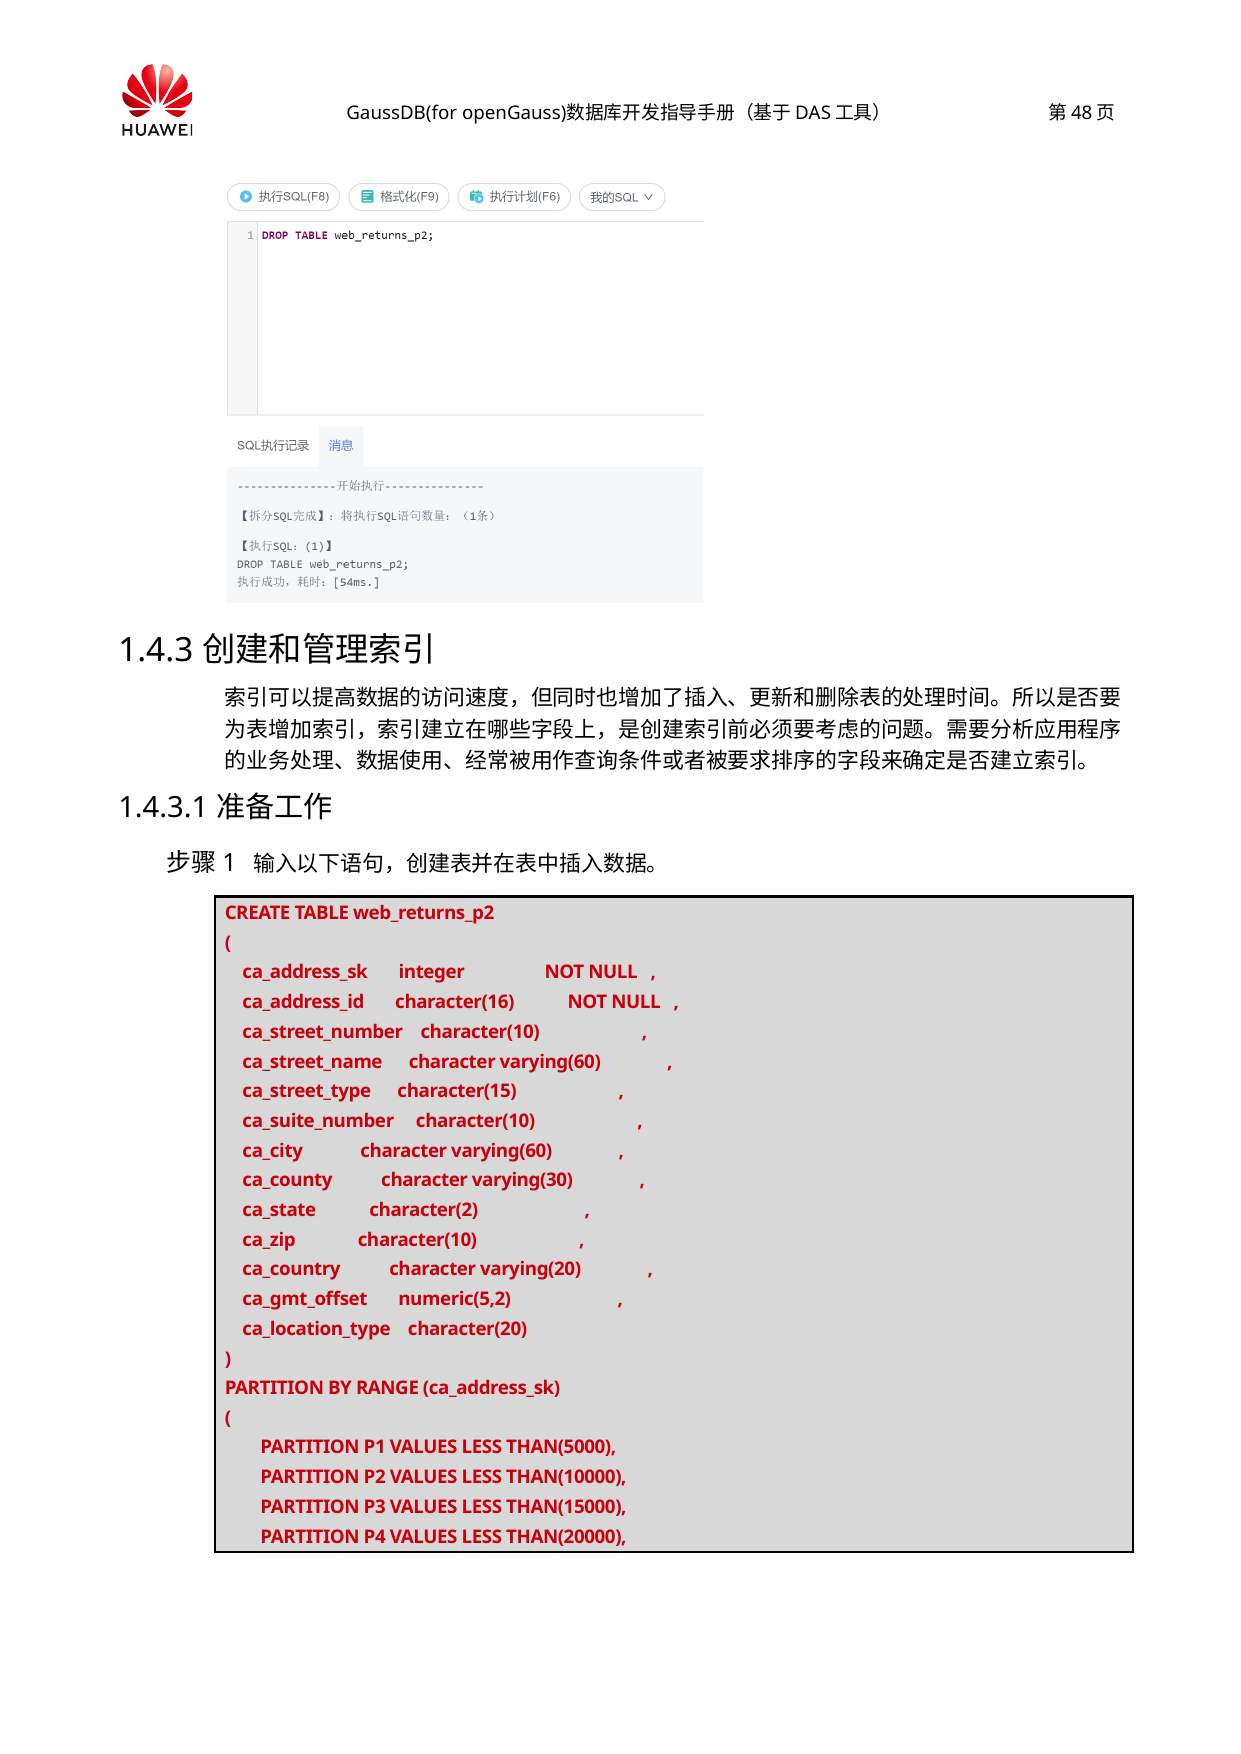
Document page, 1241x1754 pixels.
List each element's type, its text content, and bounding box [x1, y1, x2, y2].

picture [122, 64, 193, 136]
text ca_county character varying(30) , [216, 1162, 1132, 1192]
text ca_address_id character(16) NOT NULL , [216, 984, 1132, 1014]
text ca_location_type character(20) [216, 1311, 1132, 1341]
text PARTITION P3 VALUES LESS THAN(15000), [216, 1489, 1132, 1519]
text PARTITION P4 VALUES LESS THAN(20000), [216, 1519, 1132, 1551]
text ca_gmt_offset numeric(5,2) , [216, 1281, 1132, 1311]
text CREATE TABLE web_returns_p2 [216, 898, 1132, 925]
text ca_state character(2) , [216, 1192, 1132, 1222]
text 输入以下语句，创建表并在表中插入数据。 [236, 842, 1122, 879]
text ca_country character varying(20) , [216, 1252, 1132, 1281]
text ca_address_sk integer NOT NULL , [216, 955, 1132, 984]
text ca_street_type character(15) , [216, 1073, 1132, 1103]
text PARTITION BY RANGE (ca_address_sk) [216, 1370, 1132, 1400]
subtitle 创建和管理索引 [118, 623, 1122, 672]
subtitle 准备工作 [118, 783, 1122, 826]
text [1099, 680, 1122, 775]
text ca_street_name character varying(60) , [216, 1044, 1132, 1073]
text ca_street_number character(10) , [216, 1014, 1132, 1044]
text ( [216, 925, 1132, 955]
picture [224, 177, 704, 603]
text ca_suite_number character(10) , [216, 1103, 1132, 1133]
text ca_city character varying(60) , [216, 1133, 1132, 1162]
text PARTITION P1 VALUES LESS THAN(5000), [216, 1430, 1132, 1459]
text ( [216, 1400, 1132, 1430]
text ca_zip character(10) , [216, 1222, 1132, 1252]
text PARTITION P2 VALUES LESS THAN(10000), [216, 1459, 1132, 1489]
text ) [216, 1341, 1132, 1370]
